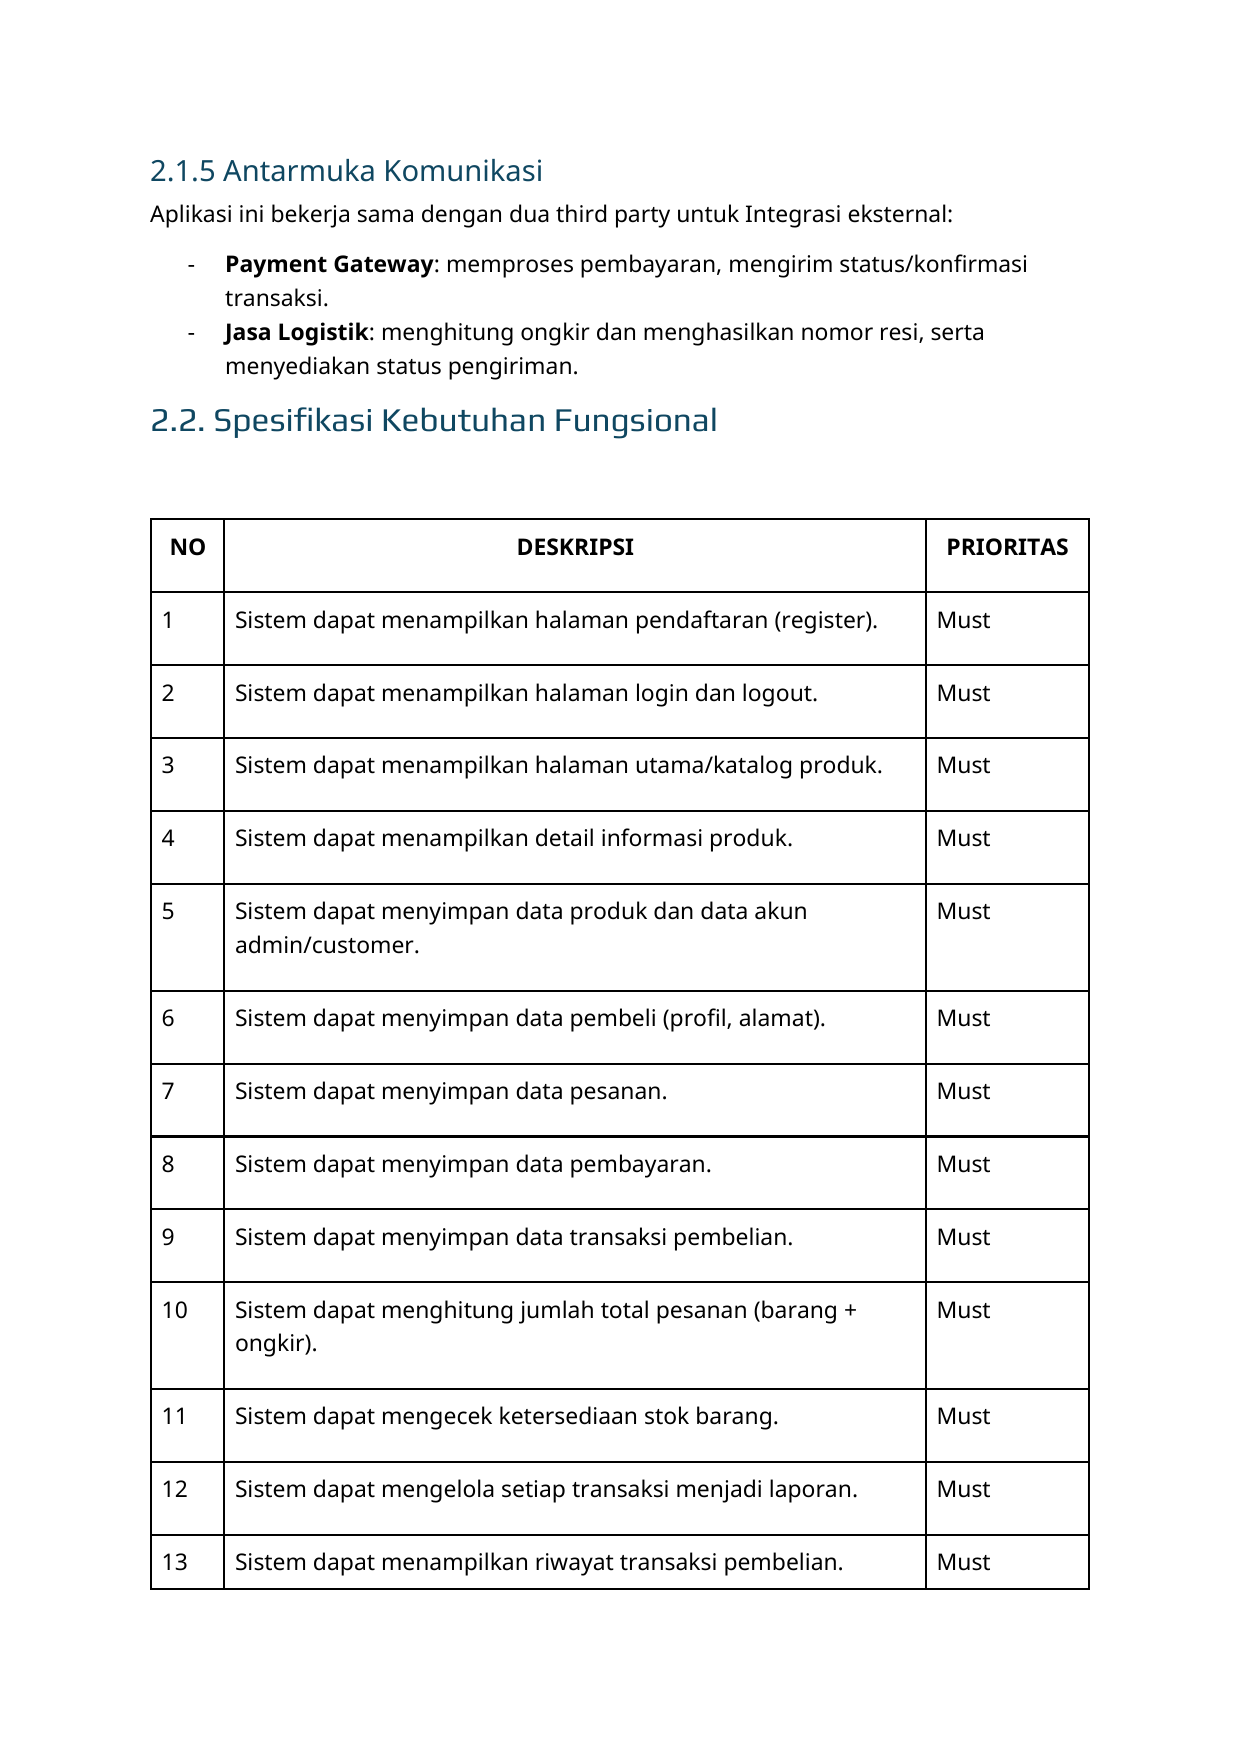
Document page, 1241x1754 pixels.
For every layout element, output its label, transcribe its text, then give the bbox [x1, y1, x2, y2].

subtitle 2.2. Spesifikasi Kebutuhan Fungsional [150, 400, 1090, 439]
table_cell Sistem dapat menyimpan data pembayaran. [225, 1138, 925, 1208]
table_cell Sistem dapat menampilkan halaman utama/katalog produk. [225, 739, 925, 810]
table_cell Must [927, 593, 1088, 664]
table_cell 12 [152, 1463, 223, 1534]
subtitle 2.1.5 Antarmuka Komunikasi [150, 150, 1090, 190]
table_cell Must [927, 739, 1088, 810]
table_cell Sistem dapat menyimpan data pembeli (profil, alamat). [225, 992, 925, 1062]
table_cell Sistem dapat mengelola setiap transaksi menjadi laporan. [225, 1463, 925, 1534]
table_cell Must [927, 1210, 1088, 1281]
table_cell 4 [152, 812, 223, 883]
table_cell Must [927, 666, 1088, 737]
table_cell Must [927, 812, 1088, 883]
list Payment Gateway: memproses pembayaran, mengirim status/konfirmasi transaksi. [187, 248, 1090, 313]
text Aplikasi ini bekerja sama dengan dua third party untuk Integrasi eksternal: [150, 198, 1090, 229]
table_cell 9 [152, 1210, 223, 1281]
table_cell Sistem dapat menampilkan halaman pendaftaran (register). [225, 593, 925, 664]
table_cell 11 [152, 1390, 223, 1461]
table_cell Sistem dapat mengecek ketersediaan stok barang. [225, 1390, 925, 1461]
table_cell Must [927, 1536, 1088, 1588]
table_cell 1 [152, 593, 223, 664]
table_cell Must [927, 885, 1088, 989]
table_cell Must [927, 1390, 1088, 1461]
table_header NO [152, 520, 223, 591]
table_cell Sistem dapat menghitung jumlah total pesanan (barang + ongkir). [225, 1283, 925, 1388]
table_cell Must [927, 1283, 1088, 1388]
table_cell 6 [152, 992, 223, 1062]
table_cell Must [927, 992, 1088, 1062]
table_cell Must [927, 1138, 1088, 1208]
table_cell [225, 1536, 925, 1588]
table_cell 5 [152, 885, 223, 989]
table_cell 8 [152, 1138, 223, 1208]
table_cell Sistem dapat menyimpan data produk dan data akun admin/customer. [225, 885, 925, 989]
table_cell 7 [152, 1065, 223, 1135]
table_header DESKRIPSI [225, 520, 925, 591]
table_cell 10 [152, 1283, 223, 1388]
table_cell Sistem dapat menampilkan halaman login dan logout. [225, 666, 925, 737]
table_cell 3 [152, 739, 223, 810]
table_cell Sistem dapat menyimpan data pesanan. [225, 1065, 925, 1135]
table_cell 13 [152, 1536, 223, 1588]
table_cell Must [927, 1463, 1088, 1534]
table_cell 2 [152, 666, 223, 737]
list Jasa Logistik: menghitung ongkir dan menghasilkan nomor resi, serta menyediakan status pengiriman. [187, 316, 1090, 381]
table_cell Sistem dapat menampilkan detail informasi produk. [225, 812, 925, 883]
table_cell Must [927, 1065, 1088, 1135]
table_cell Sistem dapat menyimpan data transaksi pembelian. [225, 1210, 925, 1281]
table_header PRIORITAS [927, 520, 1088, 591]
